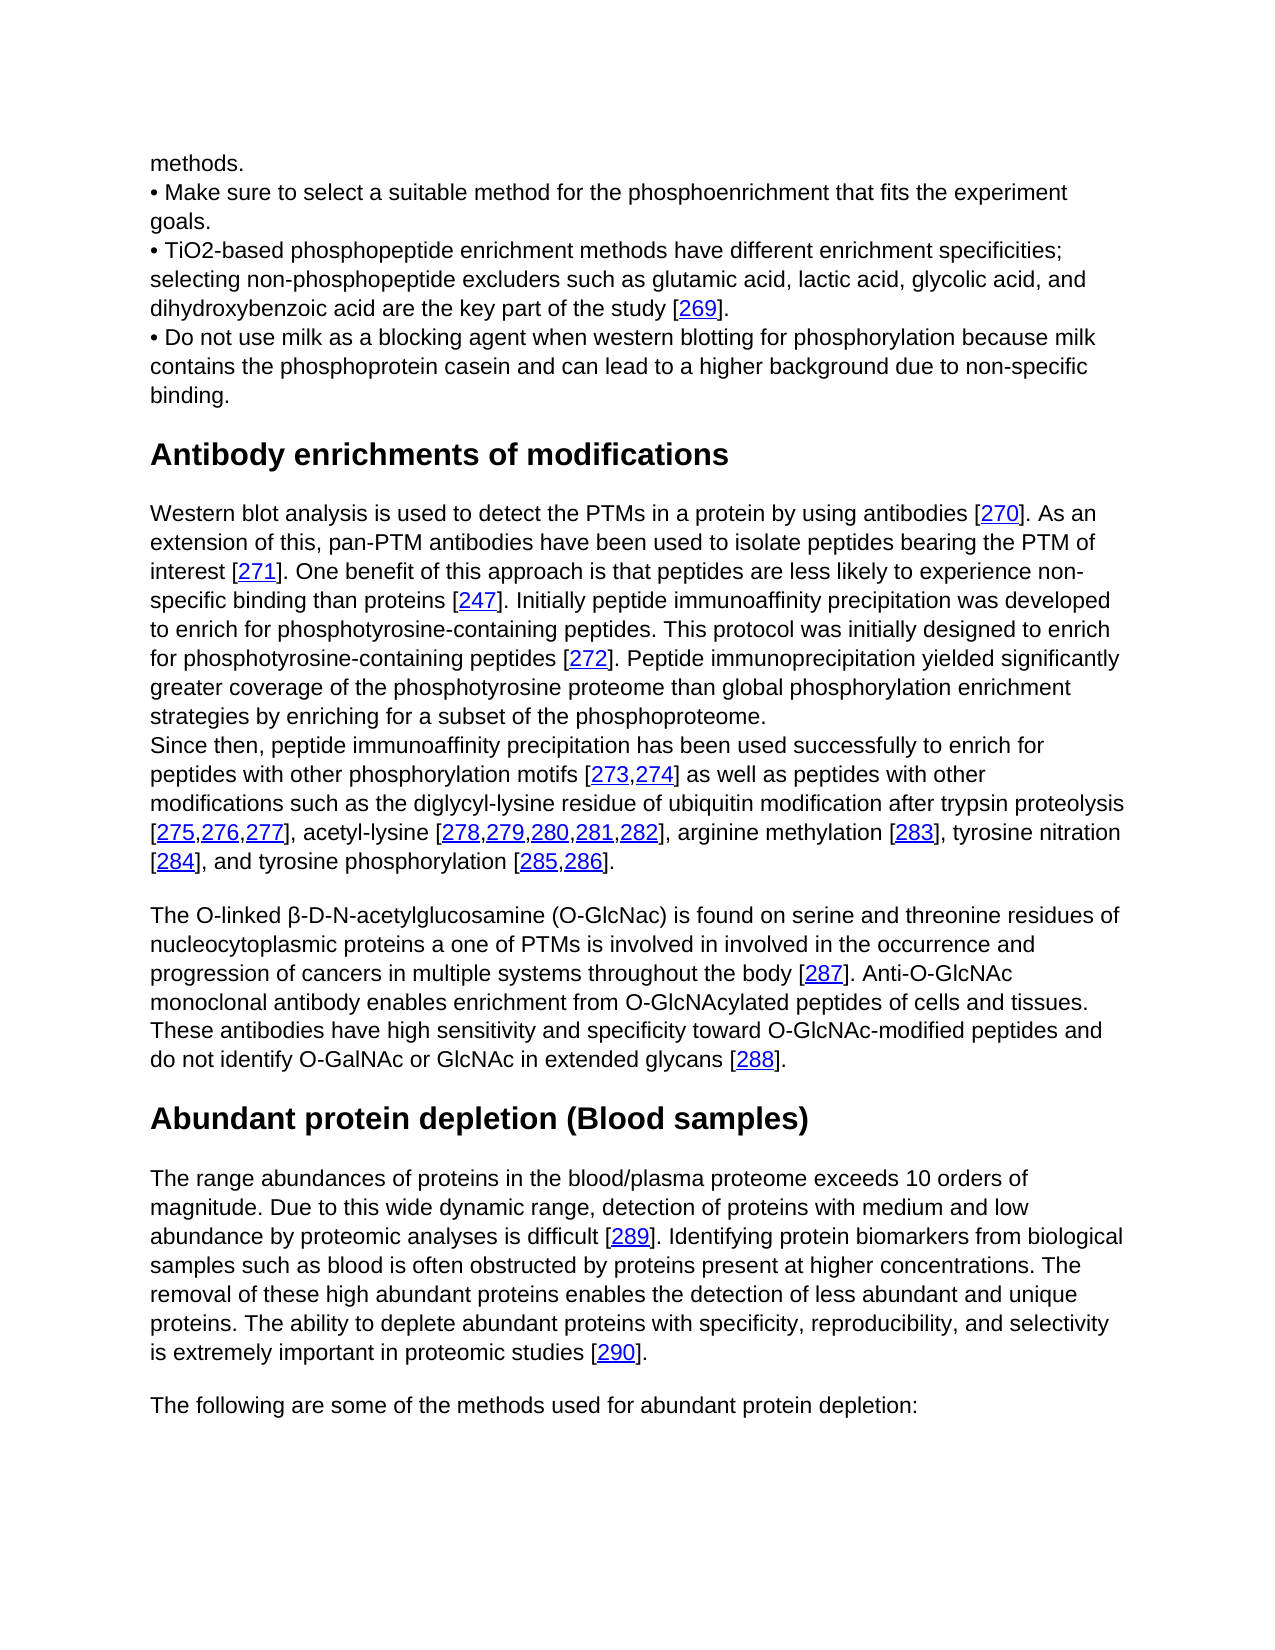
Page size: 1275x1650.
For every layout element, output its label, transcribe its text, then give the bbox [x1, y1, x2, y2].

text The O-linked β-D-N-acetylglucosamine (O-GlcNac) is found on serine and threonine residues of nucleocytoplasmic proteins a one of PTMs is involved in involved in the occurrence and progression of cancers in multiple systems throughout the body [287]. Anti-O-GlcNAc monoclonal antibody enables enrichment from O-GlcNAcylated peptides of cells and tissues. These antibodies have high sensitivity and specificity toward O-GlcNAc-modified peptides and do not identify O-GalNAc or GlcNAc in extended glycans [288]. [150, 902, 1125, 1073]
subtitle Abundant protein depletion (Blood samples) [150, 1100, 1125, 1136]
text The range abundances of proteins in the blood/plasma proteome exceeds 10 orders of magnitude. Due to this wide dynamic range, detection of proteins with medium and low abundance by proteomic analyses is difficult [289]. Identifying protein biomarkers from biological samples such as blood is often obstructed by proteins present at higher concentrations. The removal of these high abundant proteins enables the detection of less abundant and unique proteins. The ability to deplete abundant proteins with specificity, reproducibility, and selectivity is extremely important in proteomic studies [290]. [150, 1165, 1125, 1365]
text The following are some of the methods used for abundant protein depletion: [150, 1392, 1125, 1419]
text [150, 150, 1125, 408]
text Western blot analysis is used to detect the PTMs in a protein by using antibodies [270]. As an extension of this, pan-PTM antibodies have been used to isolate peptides bearing the PTM of interest [271]. One benefit of this approach is that peptides are less likely to experience non-specific binding than proteins [247]. Initially peptide immunoaffinity precipitation was developed to enrich for phosphotyrosine-containing peptides. This protocol was initially designed to enrich for phosphotyrosine-containing peptides [272]. Peptide immunoprecipitation yielded significantly greater coverage of the phosphotyrosine proteome than global phosphorylation enrichment strategies by enriching for a subset of the phosphoproteome. Since then, peptide immunoaffinity precipitation has been used successfully to enrich for peptides with other phosphorylation motifs [273,274] as well as peptides with other modifications such as the diglycyl-lysine residue of ubiquitin modification after trypsin proteolysis [275,276,277], acetyl-lysine [278,279,280,281,282], arginine methylation [283], tyrosine nitration [284], and tyrosine phosphorylation [285,286]. [150, 500, 1125, 874]
subtitle Antibody enrichments of modifications [150, 436, 1125, 472]
